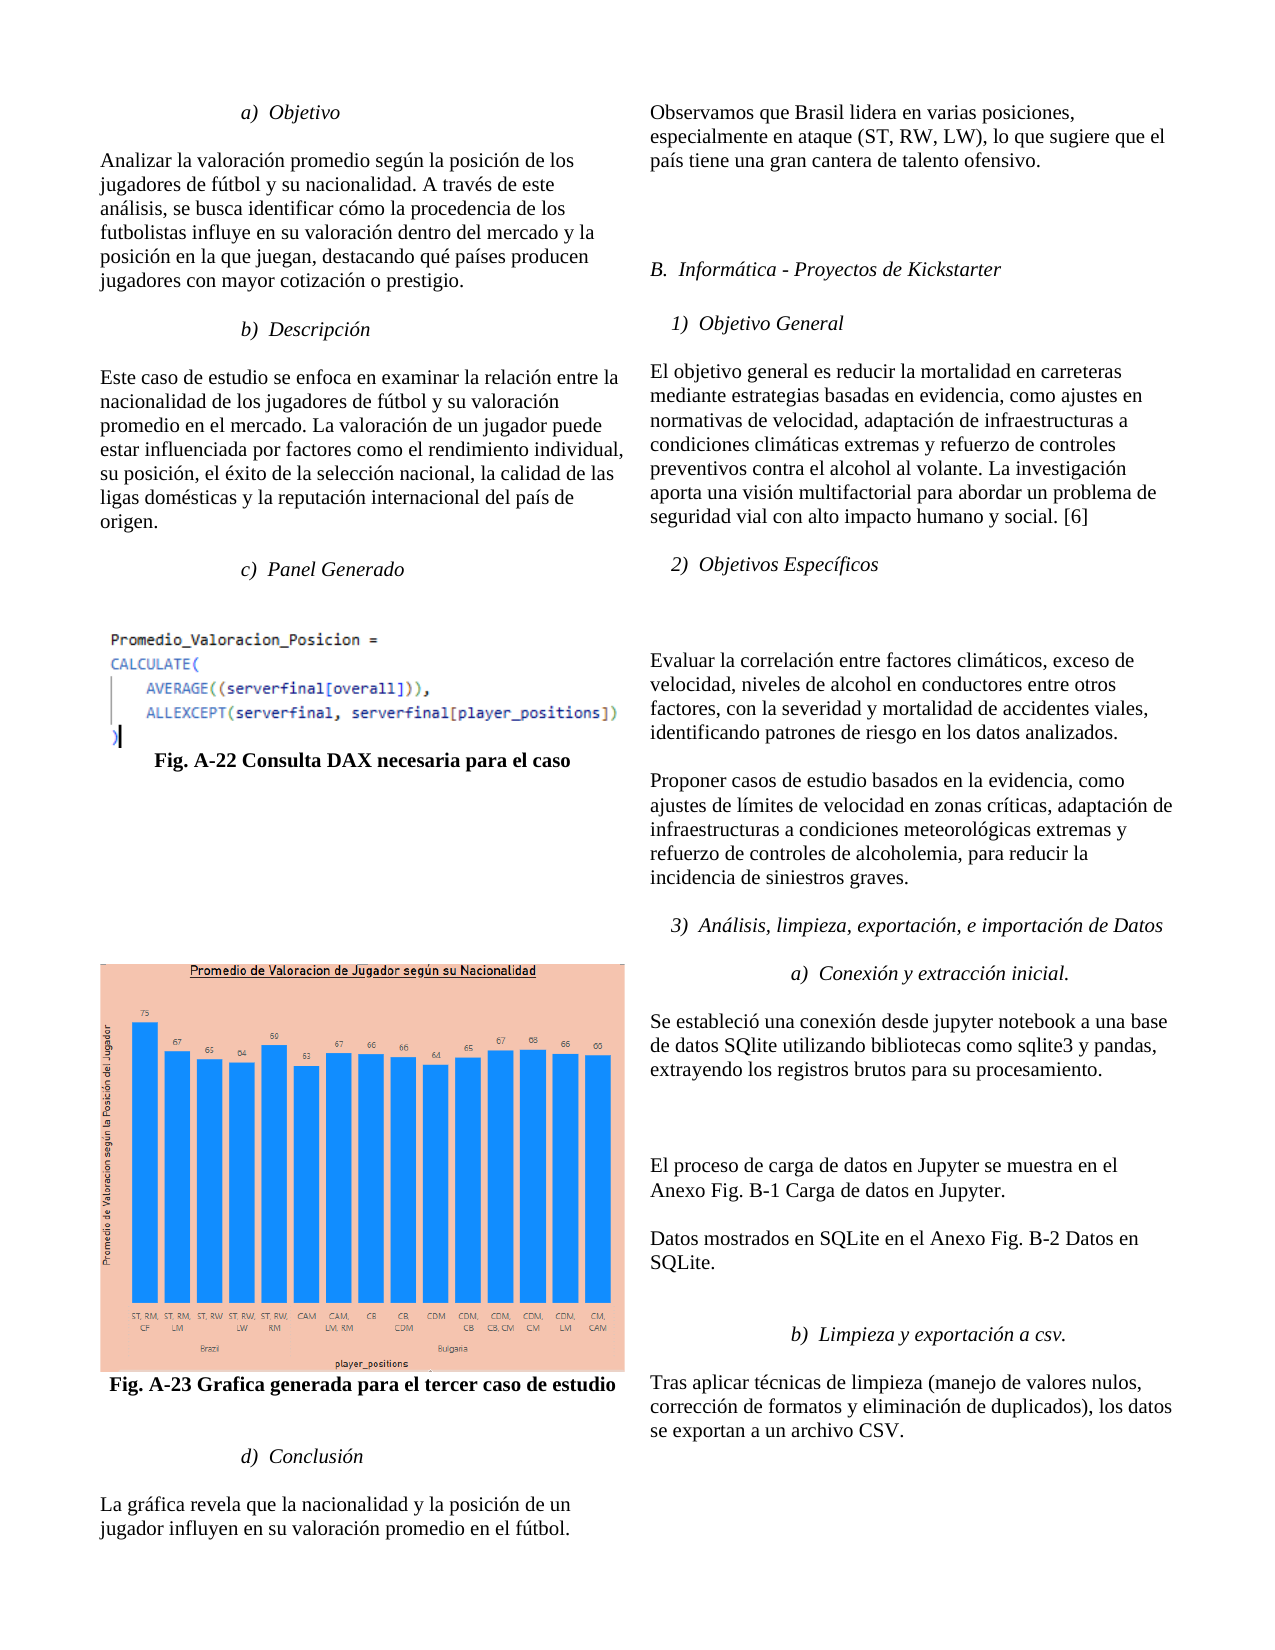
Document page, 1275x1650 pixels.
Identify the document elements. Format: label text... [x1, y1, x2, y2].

text Se estableció una conexión desde jupyter notebook a una base de datos SQlite utilizando bibliotecas como sqlite3 y pandas, extrayendo los registros brutos para su procesamiento. [650, 1009, 1175, 1081]
text La gráfica revela que la nacionalidad y la posición de un jugador influyen en su valoración promedio en el fútbol. Observamos que Brasil lidera en varias posiciones, especialmente en ataque (ST, RW, LW), lo que sugiere que el país tiene una gran cantera de talento ofensivo. [650, 100, 1175, 172]
subtitle Conclusión [188, 1444, 625, 1468]
subtitle Objetivo [188, 100, 625, 124]
text El objetivo general es reducir la mortalidad en carreteras mediante estrategias basadas en evidencia, como ajustes en normativas de velocidad, adaptación de infraestructuras a condiciones climáticas extremas y refuerzo de controles preventivos contra el alcohol al volante. La investigación aporta una visión multifactorial para abordar un problema de seguridad vial con alto impacto humano y social. [6] [650, 359, 1175, 528]
text Datos mostrados en SQLite en el Anexo Fig. B-2 Datos en SQLite. [650, 1226, 1175, 1274]
subtitle Panel Generado [188, 557, 625, 581]
text Analizar la valoración promedio según la posición de los jugadores de fútbol y su nacionalidad. A través de este análisis, se busca identificar cómo la procedencia de los futbolistas influye en su valoración dentro del mercado y la posición en la que juegan, destacando qué países producen jugadores con mayor cotización o prestigio. [100, 148, 625, 292]
subtitle Objetivos Específicos [650, 552, 1175, 576]
text El proceso de carga de datos en Jupyter se muestra en el Anexo Fig. B-1 Carga de datos en Jupyter. [650, 1153, 1175, 1202]
subtitle Descripción [188, 317, 625, 341]
text Proponer casos de estudio basados en la evidencia, como ajustes de límites de velocidad en zonas críticas, adaptación de infraestructuras a condiciones meteorológicas extremas y refuerzo de controles de alcoholemia, para reducir la incidencia de siniestros graves. [650, 768, 1175, 889]
text Evaluar la correlación entre factores climáticos, exceso de velocidad, niveles de alcohol en conductores entre otros factores, con la severidad y mortalidad de accidentes viales, identificando patrones de riesgo en los datos analizados. [650, 648, 1175, 744]
subtitle Conexión y extracción inicial. [738, 961, 1175, 985]
text Este caso de estudio se enfoca en examinar la relación entre la nacionalidad de los jugadores de fútbol y su valoración promedio en el mercado. La valoración de un jugador puede estar influenciada por factores como el rendimiento individual, su posición, el éxito de la selección nacional, la calidad de las ligas domésticas y la reputación internacional del país de origen. [100, 365, 625, 533]
picture [100, 964, 625, 1372]
subtitle Limpieza y exportación a csv. [738, 1322, 1175, 1346]
subtitle Objetivo General [650, 311, 1175, 335]
subtitle Análisis, limpieza, exportación, e importación de Datos [650, 913, 1175, 937]
picture [100, 629, 625, 748]
text Tras aplicar técnicas de limpieza (manejo de valores nulos, corrección de formatos y eliminación de duplicados), los datos se exportan a un archivo CSV. [650, 1370, 1175, 1442]
subtitle Informática - Proyectos de Kickstarter [650, 257, 1175, 281]
text La gráfica revela que la nacionalidad y la posición de un jugador influyen en su valoración promedio en el fútbol. Observamos que Brasil lidera en varias posiciones, especialmente en ataque (ST, RW, LW), lo que sugiere que el país tiene una gran cantera de talento ofensivo. [100, 1492, 625, 1540]
